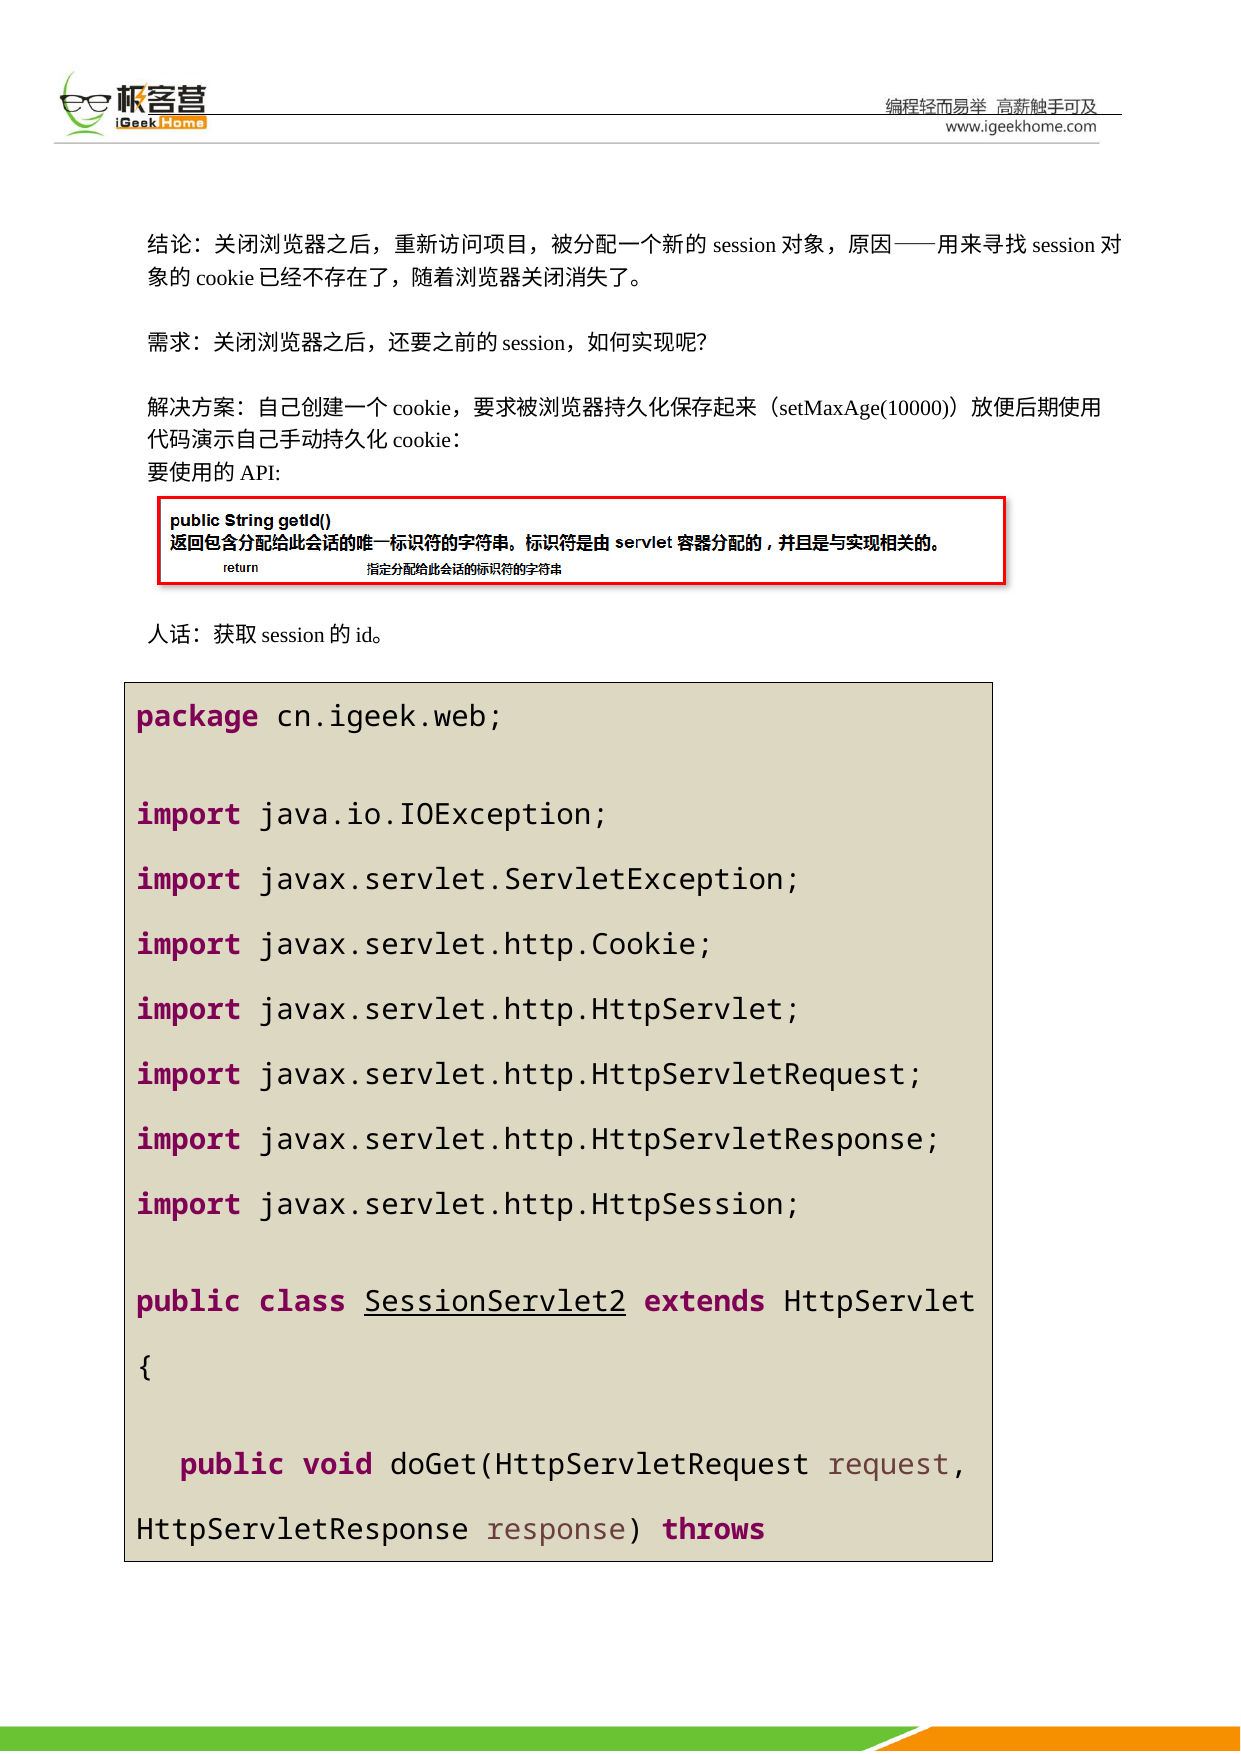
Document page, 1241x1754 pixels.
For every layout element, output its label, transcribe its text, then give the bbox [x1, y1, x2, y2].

picture [0, 1, 1203, 151]
text 解决方案：自己创建一个cookie，要求被浏览器持久化保存起来（setMaxAge(10000)）放便后期使用 [148, 389, 1122, 422]
picture [147, 487, 1016, 595]
text 需求：关闭浏览器之后，还要之前的session，如何实现呢？ [148, 324, 1122, 357]
text 结论：关闭浏览器之后，重新访问项目，被分配一个新的session对象，原因——用来寻找session对象的cookie已经不存在了，随着浏览器关闭消失了。 [148, 227, 1122, 292]
text 代码演示自己手动持久化cookie： [148, 422, 1122, 454]
text 要使用的API: [148, 454, 1122, 487]
text 人话：获取session的id。 [148, 617, 1122, 649]
picture [0, 1688, 1241, 1751]
